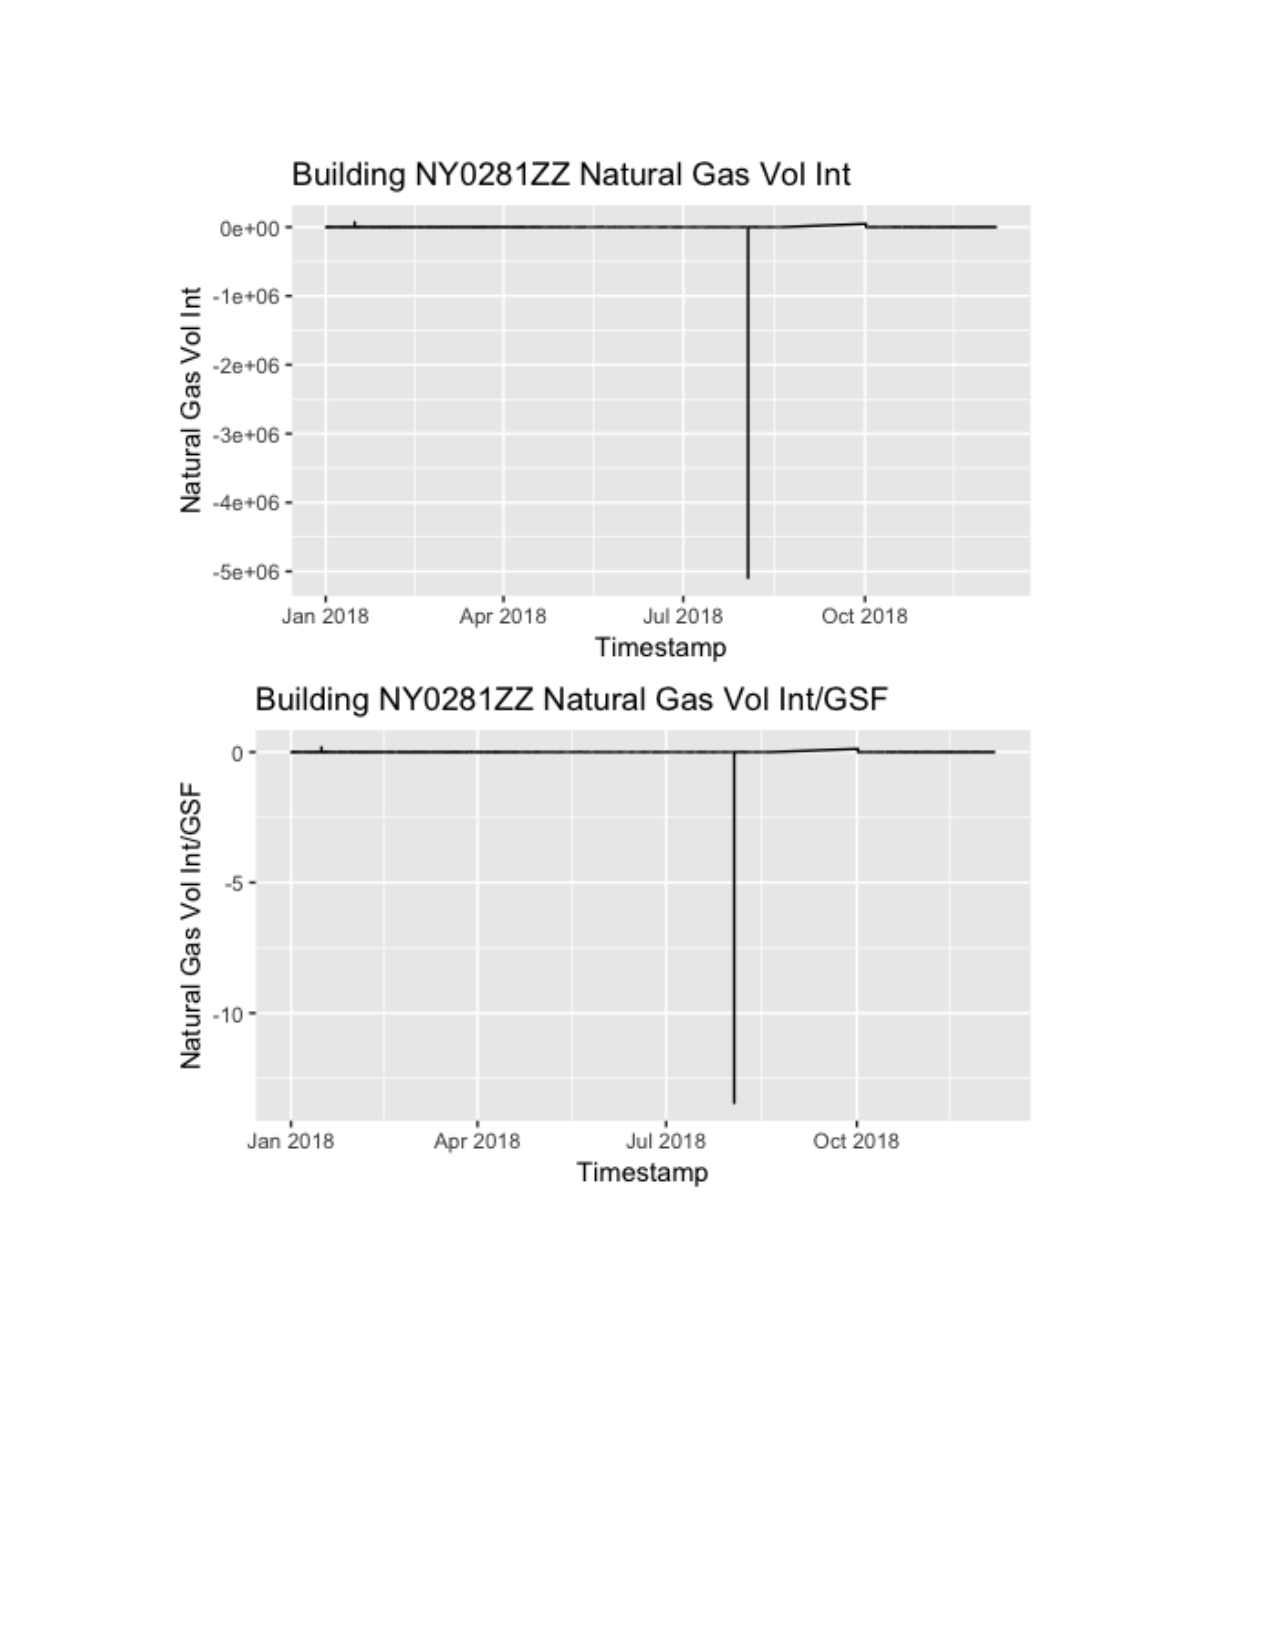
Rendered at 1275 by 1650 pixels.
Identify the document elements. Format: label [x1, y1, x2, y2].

picture [168, 150, 1044, 1200]
